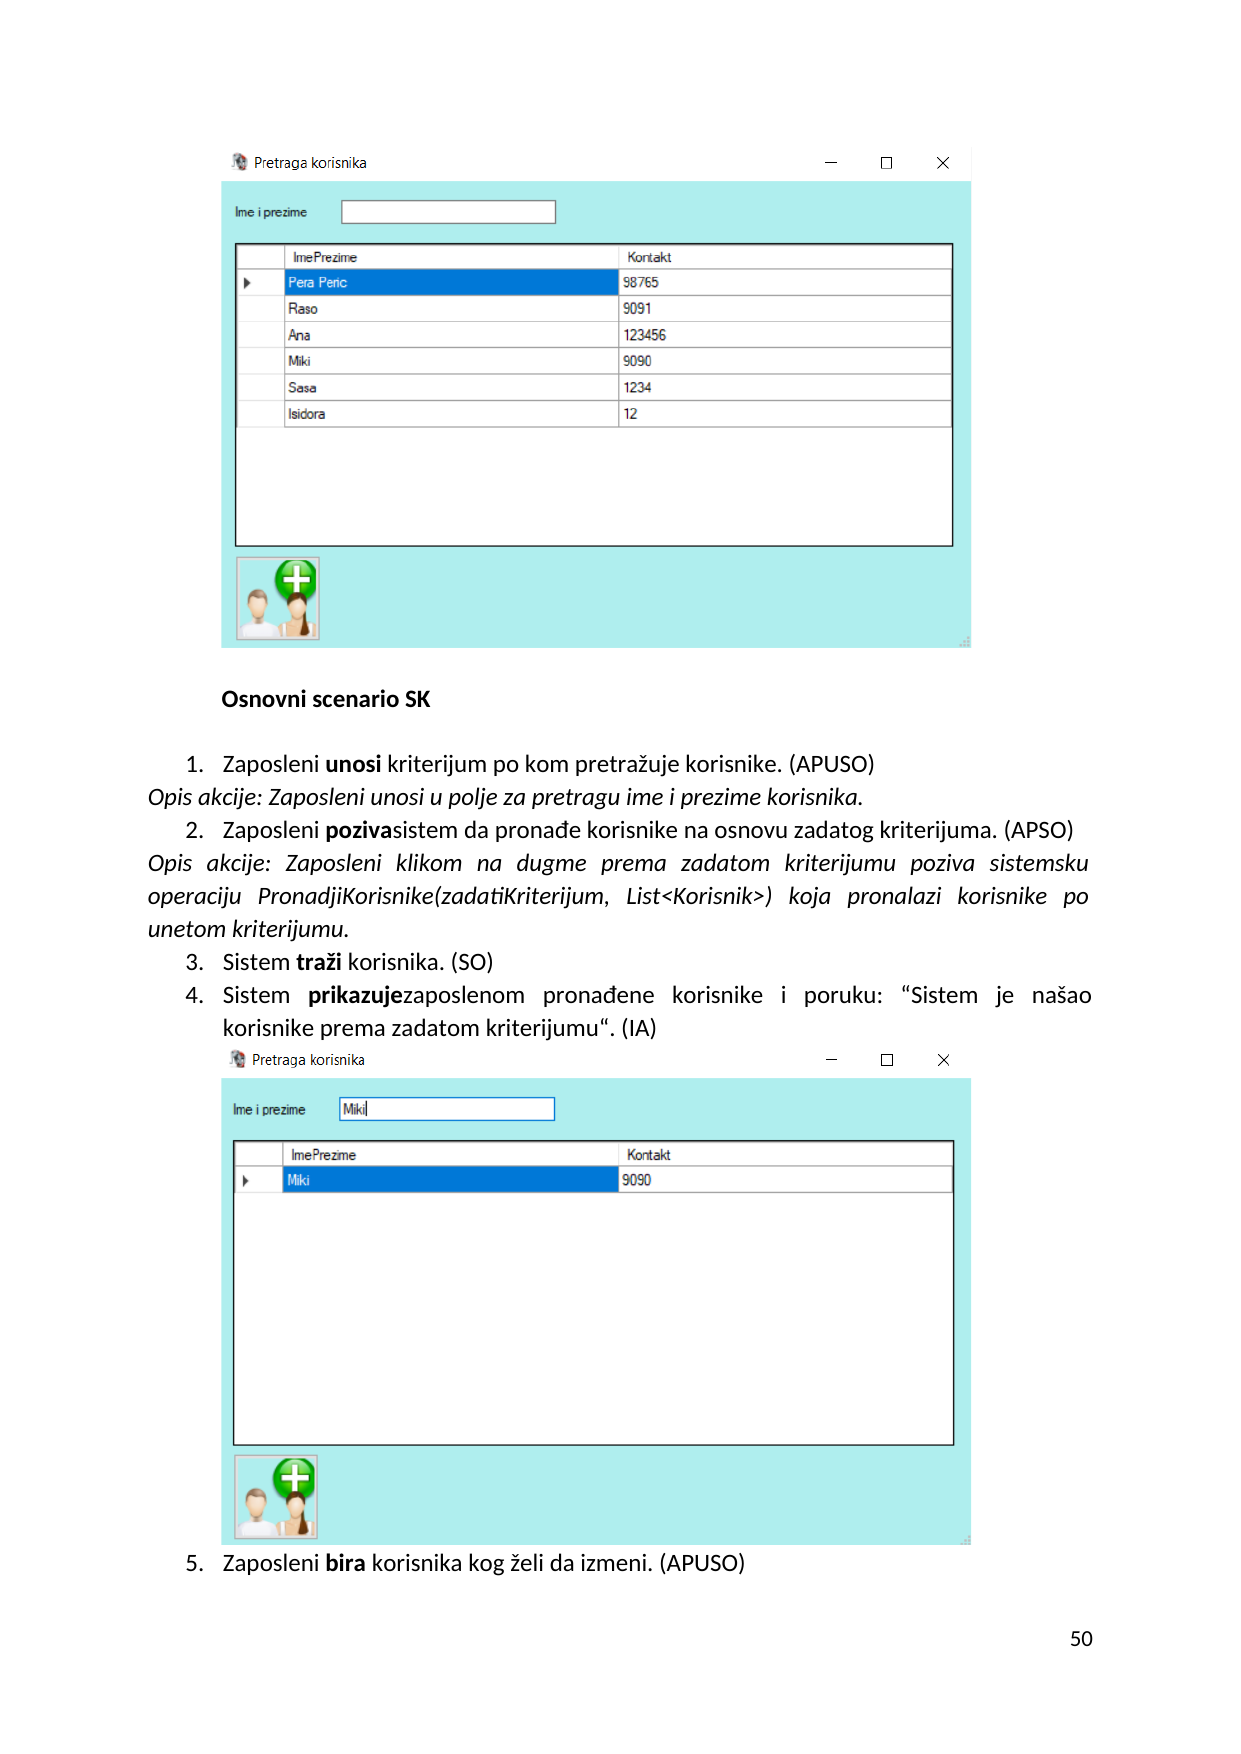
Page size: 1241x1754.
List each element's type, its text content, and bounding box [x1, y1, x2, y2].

list Zaposleni unosi kriterijum po kom pretražuje korisnike. (APUSO) [185, 748, 1093, 779]
list Zaposleni bira korisnika kog želi da izmeni. (APUSO) [185, 1547, 1093, 1577]
picture [221, 147, 972, 648]
text Opis akcije: Zaposleni unosi u polje za pretragu ime i prezime korisnika. [148, 781, 1093, 812]
text Osnovni scenario SK [221, 683, 1093, 713]
list Sistem traži korisnika. (SO) [185, 946, 1093, 977]
text Opis akcije: Zaposleni klikom na dugme prema zadatom kriterijumu poziva sistemsku operaciju PronadjiKorisnike(zadatiKriterijum, List<Korisnik>) koja pronalazi korisnike po unetom kriterijumu. [148, 847, 1093, 944]
list Sistem prikazujezaposlenom pronađene korisnike i poruku: “Sistem je našao korisnike prema zadatom kriterijumu“. (IA) [185, 979, 1093, 1042]
list Zaposleni pozivasistem da pronađe korisnike na osnovu zadatog kriterijuma. (APSO) [185, 814, 1093, 845]
picture [221, 1044, 972, 1545]
